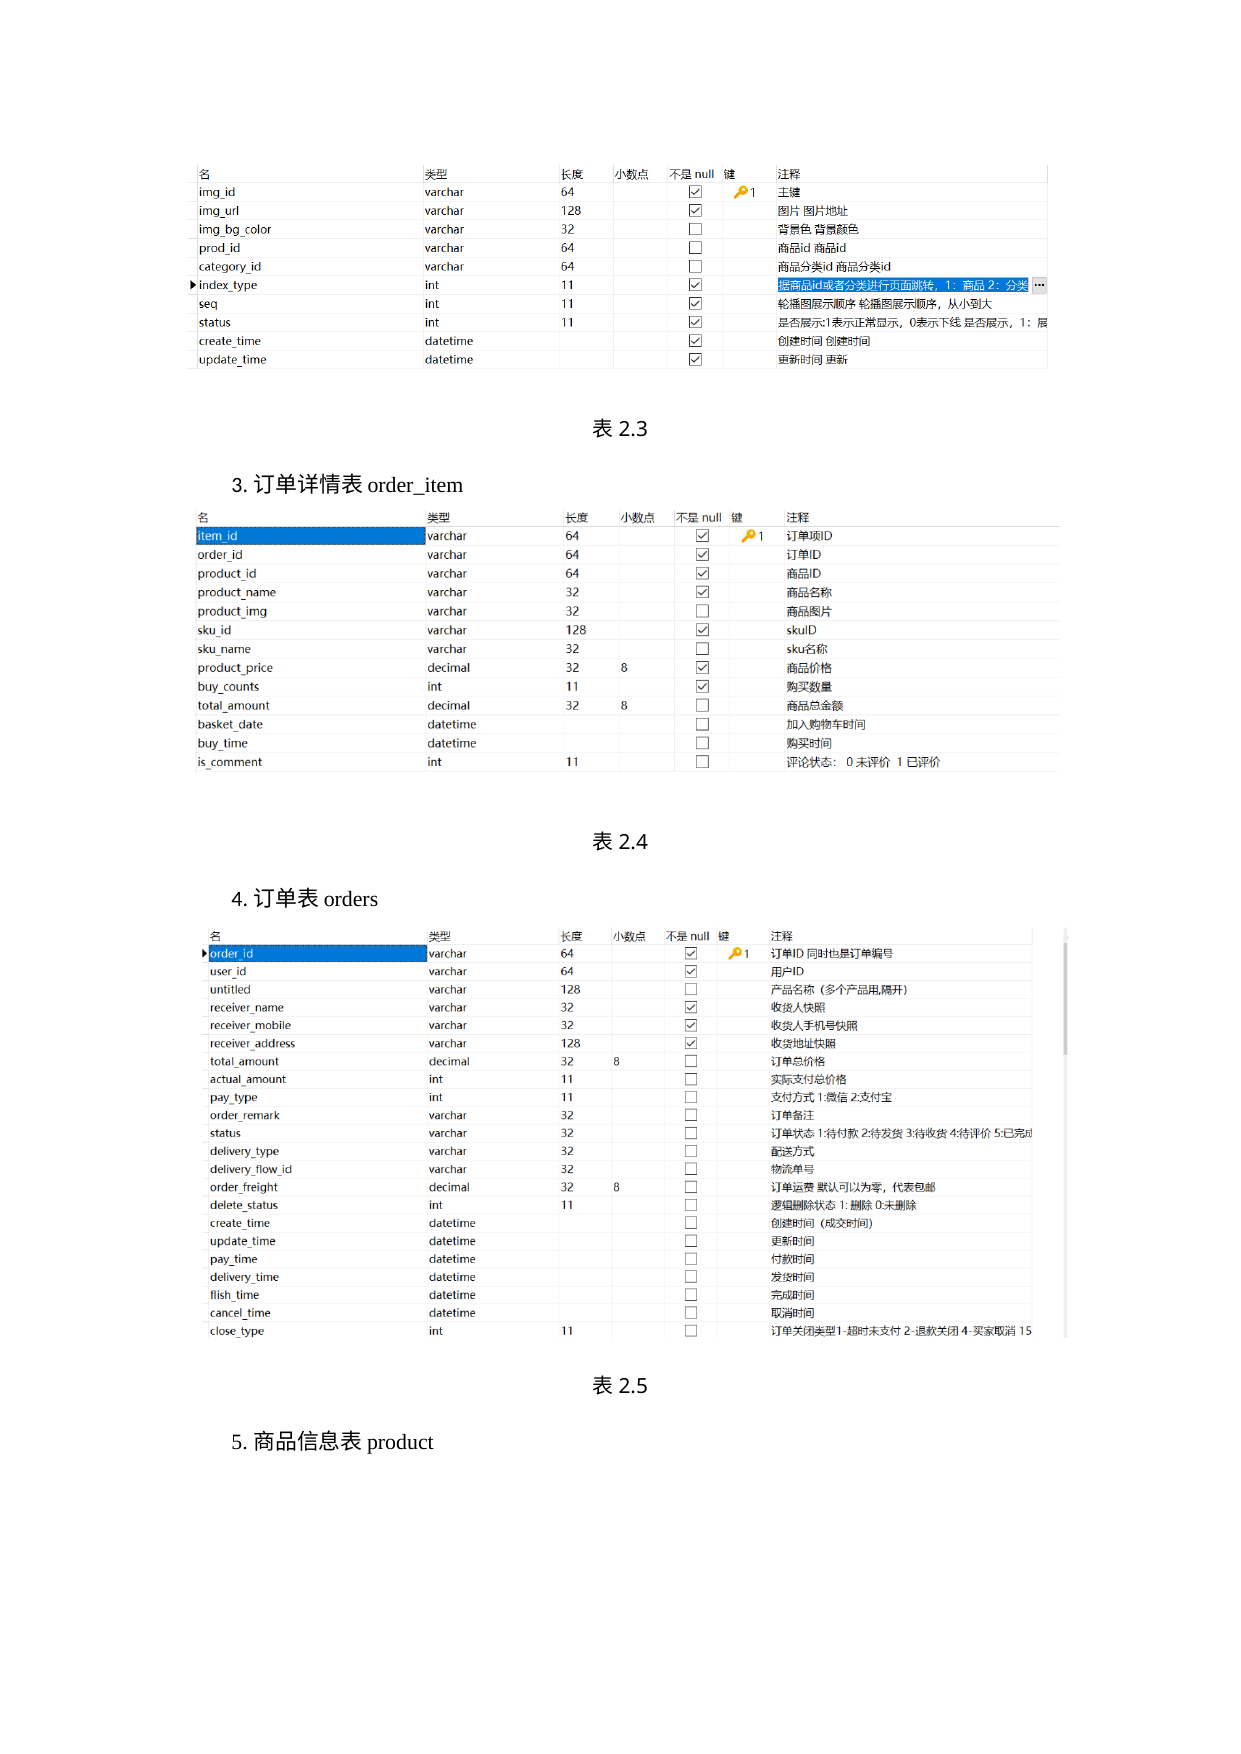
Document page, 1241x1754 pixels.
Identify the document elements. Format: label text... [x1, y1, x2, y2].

picture [194, 510, 1060, 774]
text 表 2.5 [187, 1368, 1053, 1400]
text 表 2.3 [187, 411, 1053, 444]
picture [202, 923, 1068, 1338]
text 5. 商品信息表product [209, 1423, 1053, 1456]
text 4. 订单表orders [209, 880, 1053, 913]
picture [187, 162, 1053, 382]
text 表 2.4 [187, 824, 1053, 857]
text 3. 订单详情表order_item [209, 467, 1053, 499]
